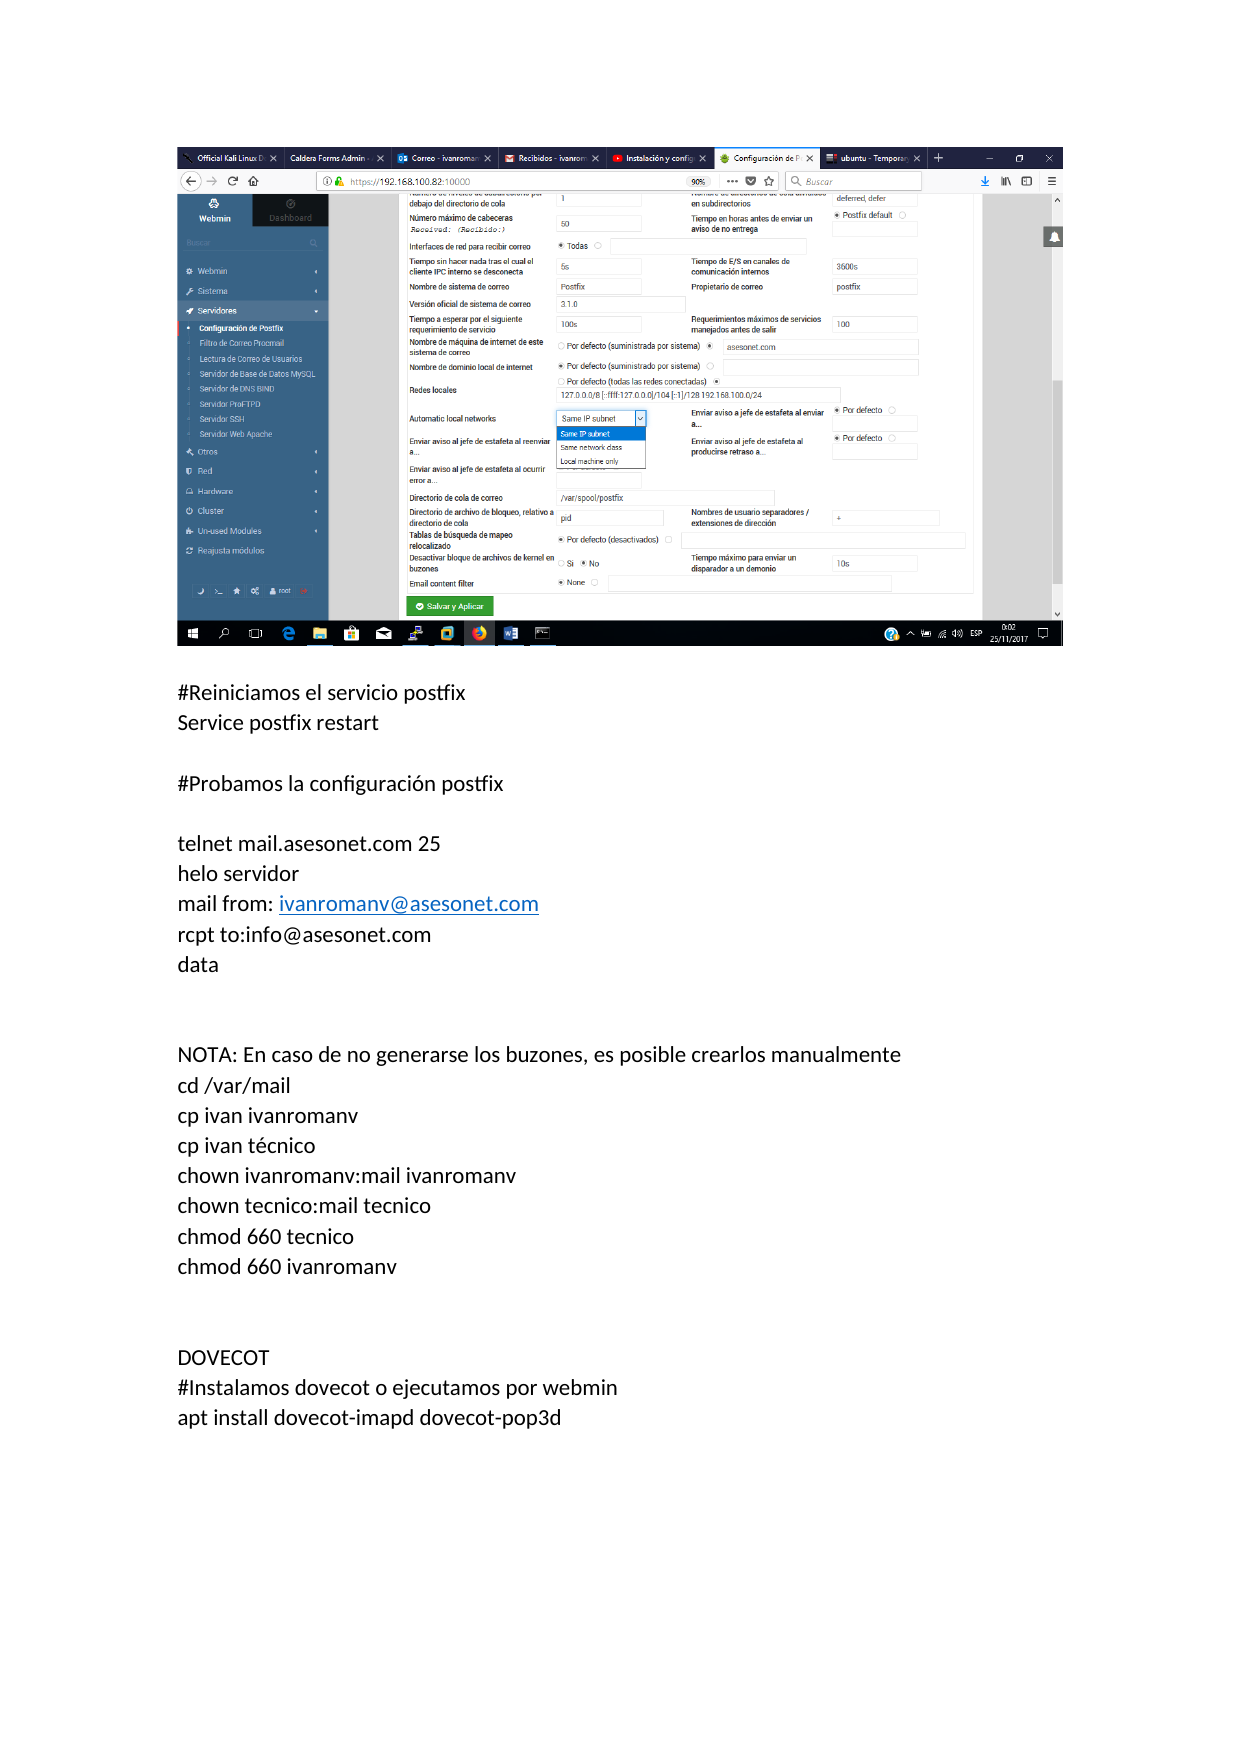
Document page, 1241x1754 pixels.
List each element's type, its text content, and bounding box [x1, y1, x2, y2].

text cp ivan ivanromanv [177, 1101, 1063, 1129]
text #Reiniciamos el servicio postfix [177, 678, 1063, 706]
text rcpt to:info@asesonet.com [177, 920, 1063, 948]
text chown ivanromanv:mail ivanromanv [177, 1161, 1063, 1189]
text #Probamos la configuración postfix [177, 769, 1063, 797]
text cd /var/mail [177, 1071, 1063, 1099]
text mail from: ivanromanv@asesonet.com [177, 889, 1063, 917]
text telnet mail.asesonet.com 25 [177, 829, 1063, 857]
picture [177, 147, 1063, 646]
text NOTA: En caso de no generarse los buzones, es posible crearlos manualmente [177, 1041, 1063, 1068]
text apt install dovecot-imapd dovecot-pop3d [177, 1403, 1063, 1431]
text Service postfix restart [177, 708, 1063, 736]
text chmod 660 ivanromanv [177, 1252, 1063, 1280]
text chmod 660 tecnico [177, 1222, 1063, 1250]
text DOVECOT [177, 1343, 1063, 1371]
text chown tecnico:mail tecnico [177, 1192, 1063, 1219]
text cp ivan técnico [177, 1131, 1063, 1159]
text #Instalamos dovecot o ejecutamos por webmin [177, 1373, 1063, 1401]
text helo servidor [177, 859, 1063, 887]
text data [177, 950, 1063, 978]
